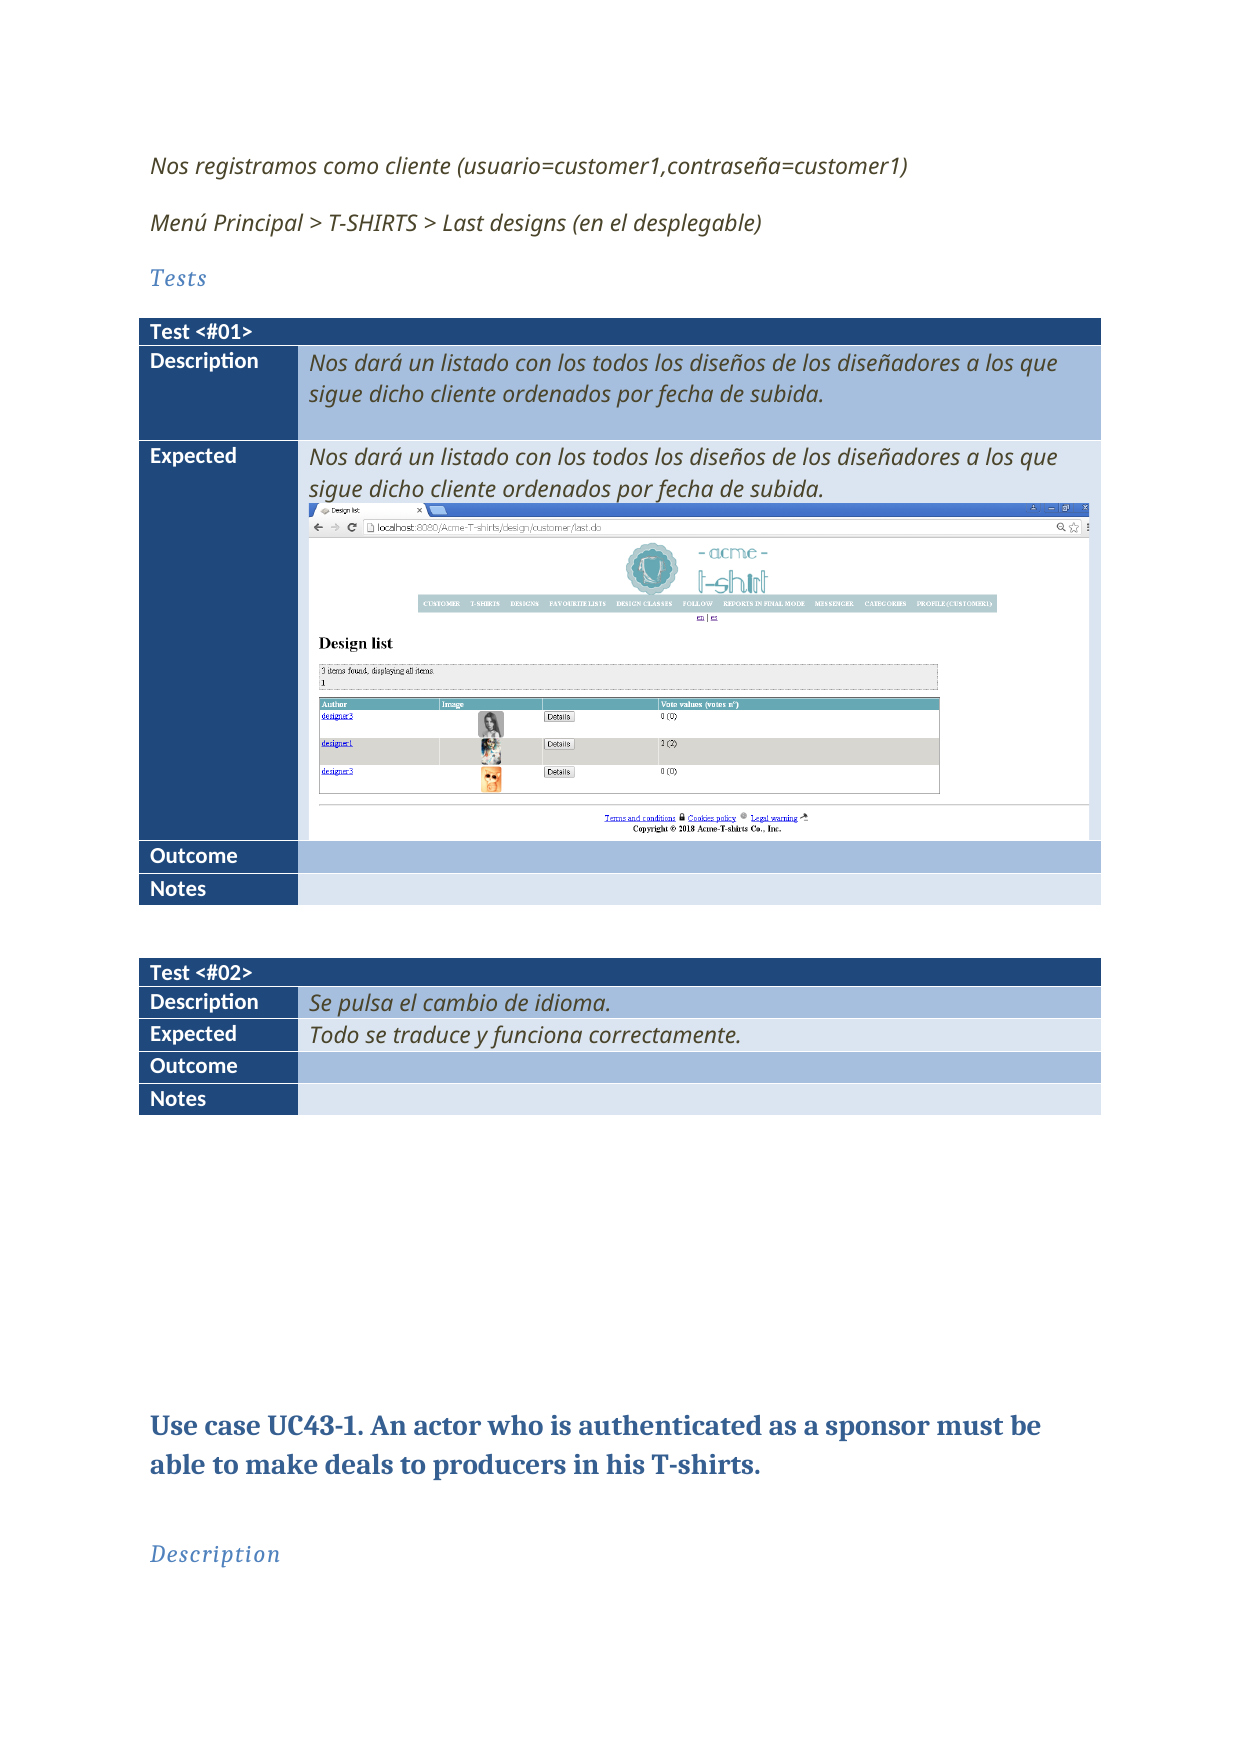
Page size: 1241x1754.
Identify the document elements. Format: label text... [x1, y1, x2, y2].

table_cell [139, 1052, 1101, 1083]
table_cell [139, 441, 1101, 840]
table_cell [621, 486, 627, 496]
subtitle Description [150, 1539, 1090, 1568]
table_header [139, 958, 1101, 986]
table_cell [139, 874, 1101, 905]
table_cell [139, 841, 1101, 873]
subtitle Use case UC43-1. An actor who is authenticated as a sponsor must be able to make deals to producers in his T-shirts. [150, 1409, 1090, 1482]
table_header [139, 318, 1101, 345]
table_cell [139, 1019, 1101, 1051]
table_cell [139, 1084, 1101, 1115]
subtitle Tests [150, 263, 1090, 292]
picture [308, 503, 1090, 841]
text Menú Principal > T-SHIRTS > Last designs (en el desplegable) [150, 207, 1090, 238]
text Nos registramos como cliente (usuario=customer1,contraseña=customer1) [150, 150, 1090, 181]
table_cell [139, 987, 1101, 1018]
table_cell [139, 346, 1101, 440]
